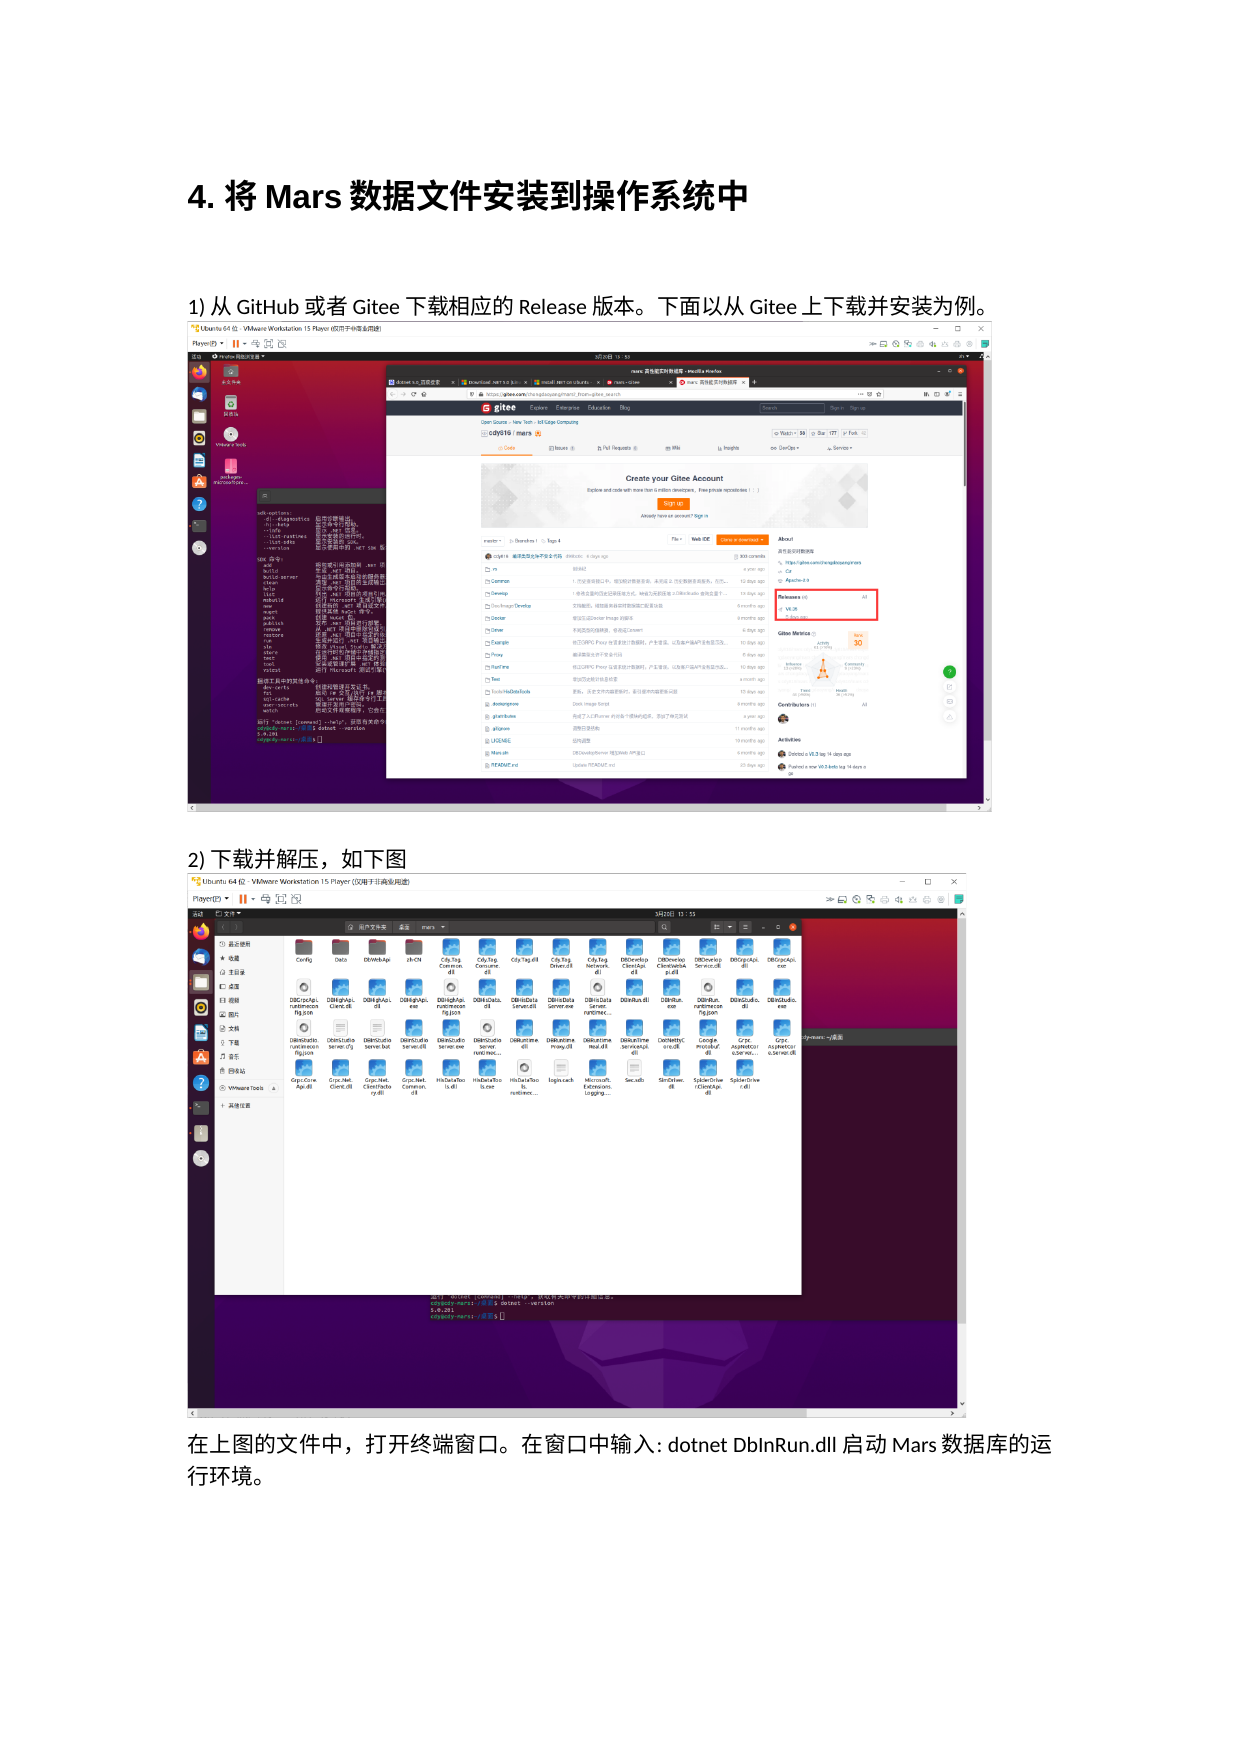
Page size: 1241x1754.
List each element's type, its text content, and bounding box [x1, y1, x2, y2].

picture [187, 873, 967, 1418]
subtitle 将Mars数据文件安装到操作系统中 [187, 162, 1053, 227]
list 从GitHub 或者Gitee 下载相应的Release 版本。下面以从Gitee上下载并安装为例。 [187, 289, 1053, 321]
list 在上图的文件中，打开终端窗口。在窗口中输入: dotnet DbInRun.dll 启动Mars数据库的运行环境。 [187, 1426, 1053, 1491]
list 下载并解压，如下图 [187, 841, 1053, 874]
picture [187, 321, 992, 812]
